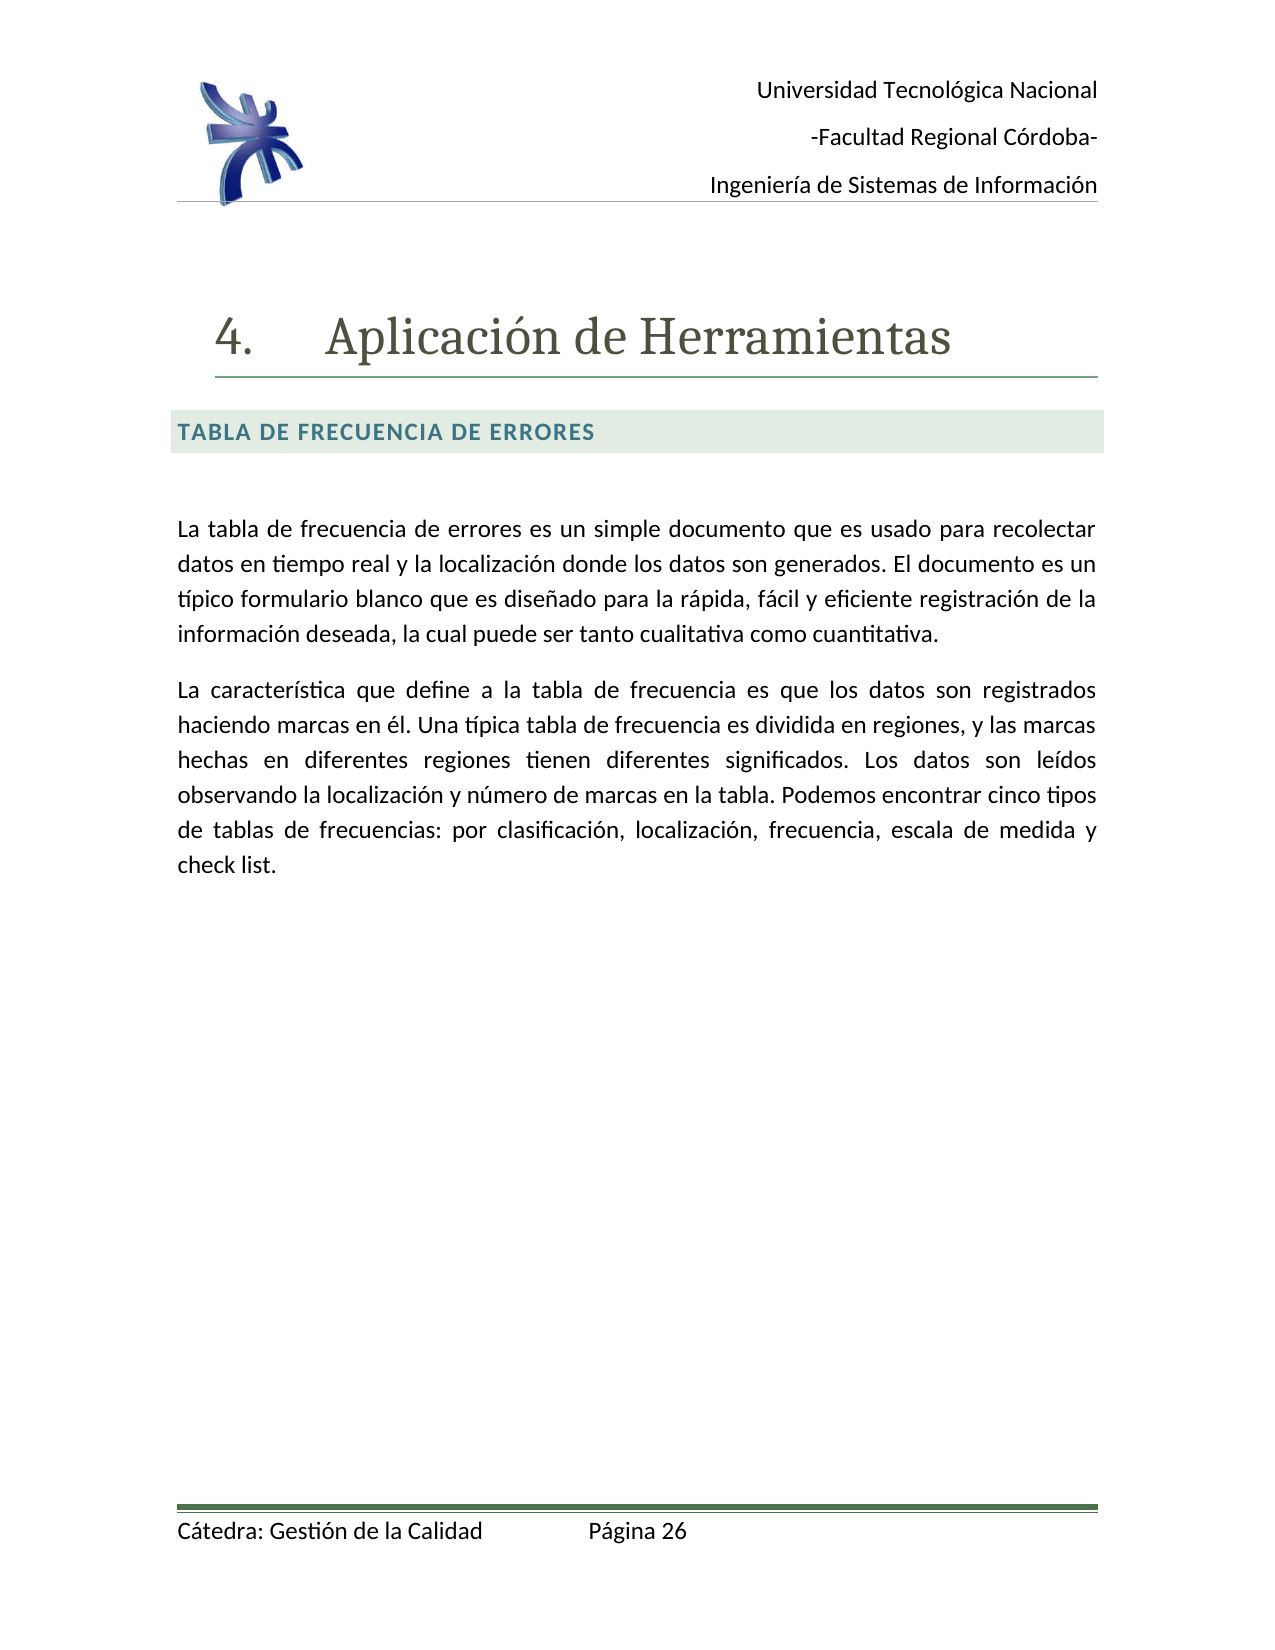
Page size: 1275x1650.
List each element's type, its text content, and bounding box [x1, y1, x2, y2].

text La tabla de frecuencia de errores es un simple documento que es usado para recolectar datos en tiempo real y la localización donde los datos son generados. El documento es un típico formulario blanco que es diseñado para la rápida, fácil y eficiente registración de la información deseada, la cual puede ser tanto cualitativa como cuantitativa. [177, 513, 1098, 649]
subtitle Tabla de Frecuencia de Errores [177, 416, 1098, 447]
title Aplicación de Herramientas [215, 306, 1098, 376]
picture [198, 80, 305, 201]
text La característica que define a la tabla de frecuencia es que los datos son registrados haciendo marcas en él. Una típica tabla de frecuencia es dividida en regiones, y las marcas hechas en diferentes regiones tienen diferentes significados. Los datos son leídos observando la localización y número de marcas en la tabla. Podemos encontrar cinco tipos de tablas de frecuencias: por clasificación, localización, frecuencia, escala de medida y check list. [177, 674, 1098, 879]
picture [198, 202, 305, 208]
